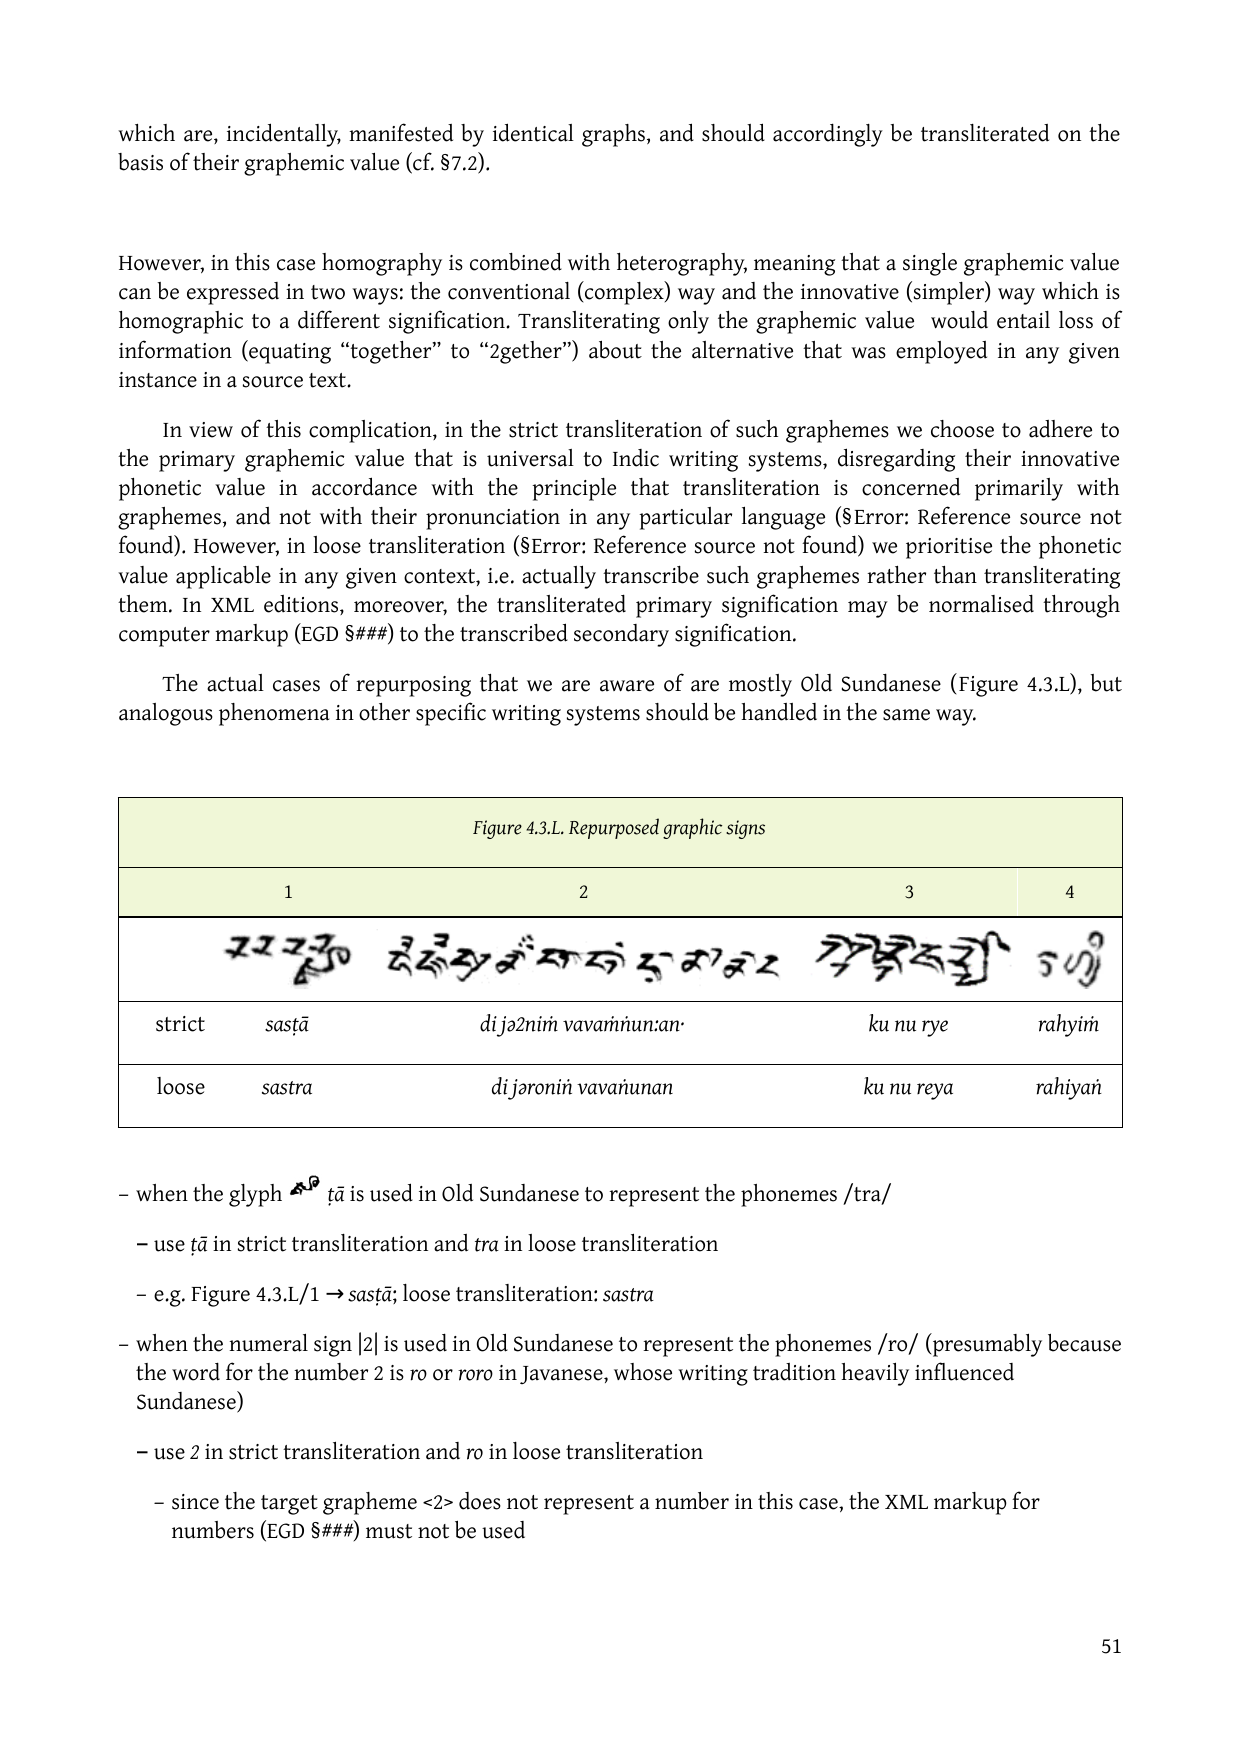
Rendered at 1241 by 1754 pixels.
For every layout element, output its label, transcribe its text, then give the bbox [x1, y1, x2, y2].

table_cell rahyiṁ [1018, 1002, 1122, 1064]
table_cell ku nu reya [801, 1065, 1017, 1127]
text The actual cases of repurposing that we are aware of are mostly Old Sundanese (Figure 4.3.B), but analogous phenomena in other specific writing systems should be handled in the same way. [118, 668, 1122, 726]
table_cell rahiyaṅ [1018, 1065, 1122, 1127]
picture [287, 1171, 322, 1202]
table_cell sasṭā [211, 1002, 365, 1064]
picture [376, 929, 790, 989]
picture [218, 929, 358, 989]
table_cell 1 [211, 868, 365, 916]
table_cell 3 [801, 868, 1017, 916]
table_cell loose [119, 1065, 211, 1127]
table_cell [211, 918, 365, 1001]
text However, in this case homography is combined with heterography, meaning that a single graphemic value can be expressed in two ways: the conventional (complex) way and the innovative (simpler) way which is homographic to a different signification. Transliterating only the graphemic value would entail loss of information (equating “together” to “2gether”) about the alternative that was employed in any given instance in a source text. [118, 247, 1122, 393]
list use ṭā in strict transliteration and tra in loose transliteration [136, 1228, 1122, 1257]
list when the numeral sign |2| is used in Old Sundanese to represent the phonemes /ro/ (presumably because the word for the number 2 is ro or roro in Javanese, whose writing tradition heavily influenced Sundanese) [118, 1328, 1122, 1415]
table_header Figure 4.3.B. Repurposed graphic signs [119, 798, 1122, 867]
table_cell [801, 918, 1017, 1001]
table_cell sastra [211, 1065, 365, 1127]
picture [1033, 929, 1107, 989]
table_cell di jә2niṁ vavaṁṅun:an· [365, 1002, 801, 1064]
picture [807, 929, 1012, 989]
table_cell [119, 868, 211, 916]
table_cell [365, 918, 801, 1001]
table_cell di jәroniṅ vavaṅunan [365, 1065, 801, 1127]
list e.g. Figure 4.3.B/1 → sasṭā; loose transliteration: sastra [136, 1278, 1122, 1307]
table_cell 4 [1018, 868, 1122, 916]
table_cell strict [119, 1002, 211, 1064]
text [118, 118, 1122, 176]
table_cell [119, 918, 211, 1001]
list when the glyph ṭā is used in Old Sundanese to represent the phonemes /tra/ [118, 1178, 1122, 1207]
table_cell 2 [365, 868, 801, 916]
list use 2 in strict transliteration and ro in loose transliteration [136, 1436, 1122, 1465]
table_cell [1018, 918, 1122, 1001]
table_cell ku nu rye [801, 1002, 1017, 1064]
list since the target grapheme <2> does not represent a number in this case, the XML markup for numbers (EGD §###) must not be used [153, 1486, 1122, 1544]
